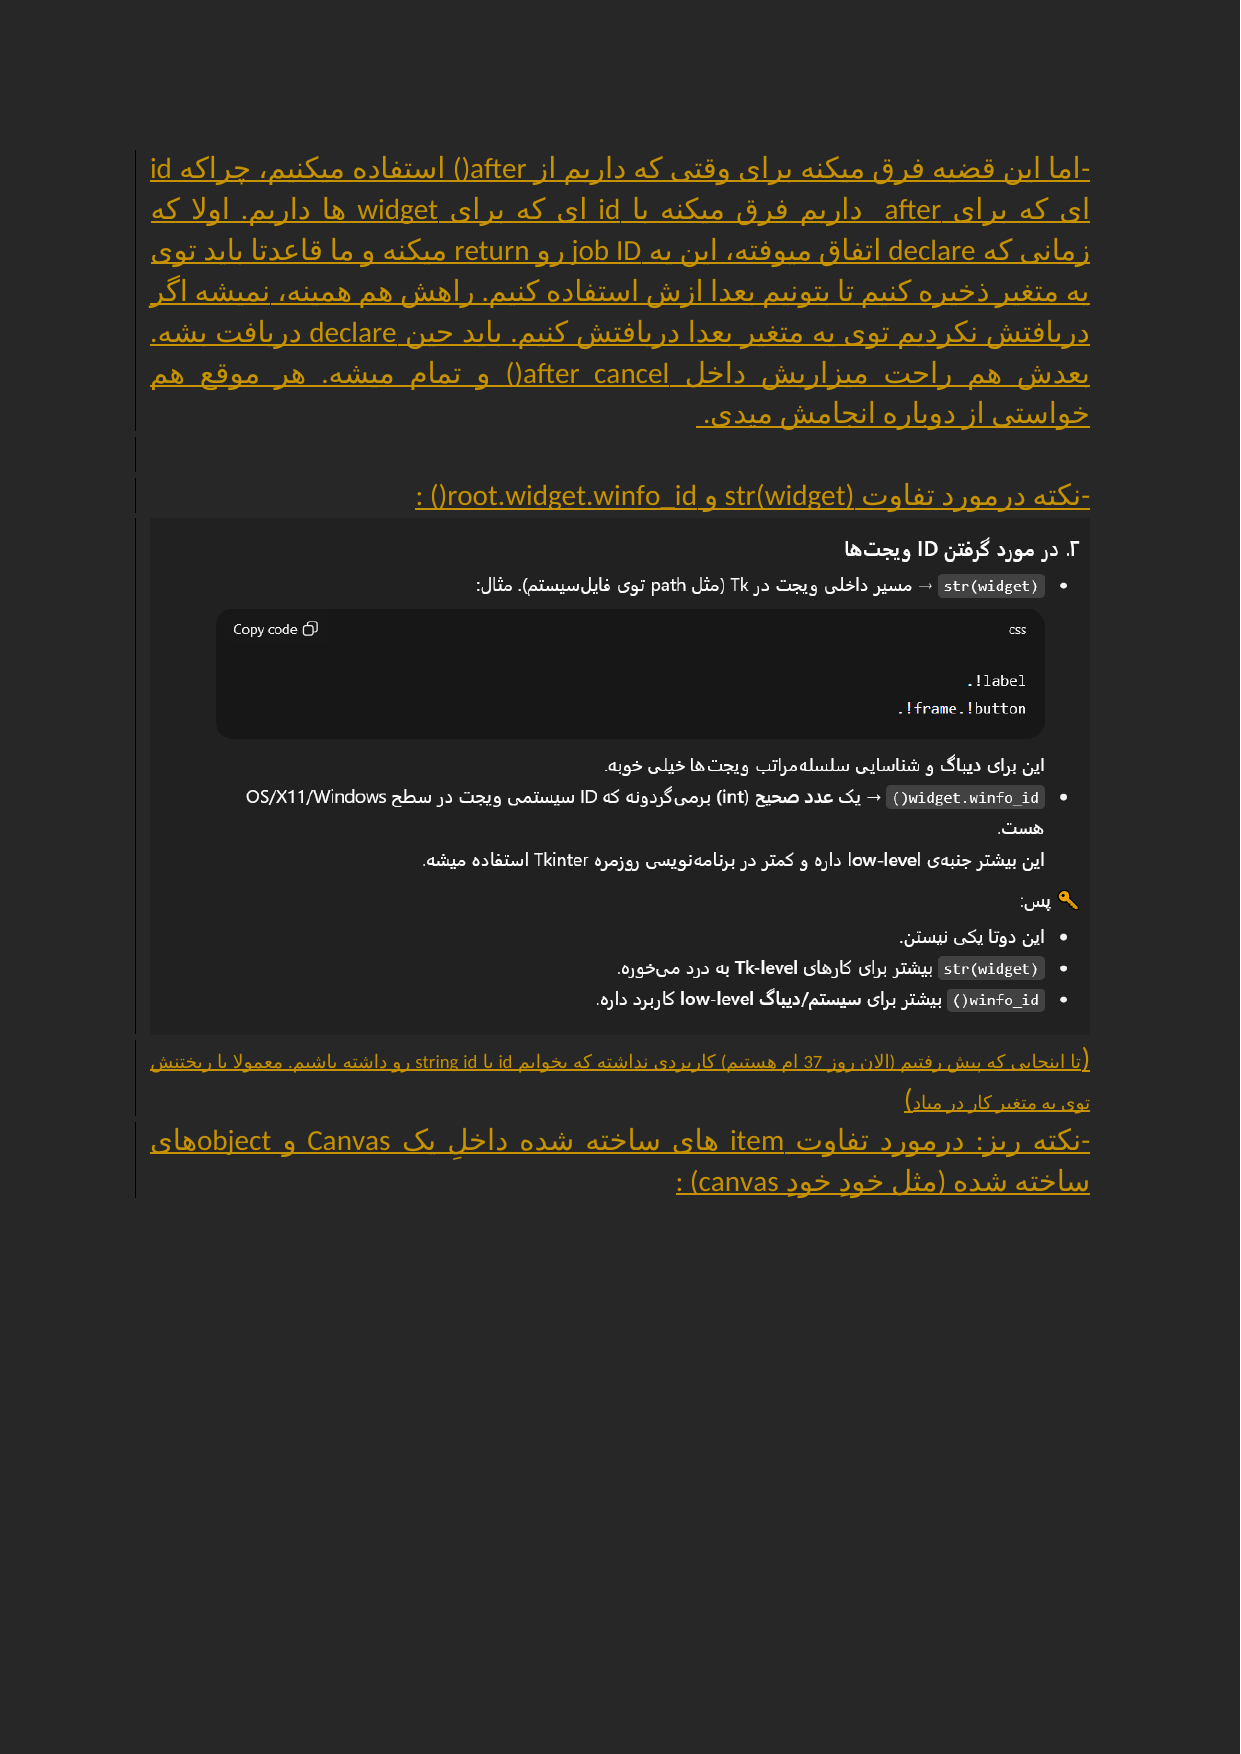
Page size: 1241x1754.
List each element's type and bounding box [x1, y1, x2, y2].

picture [150, 518, 1090, 1035]
